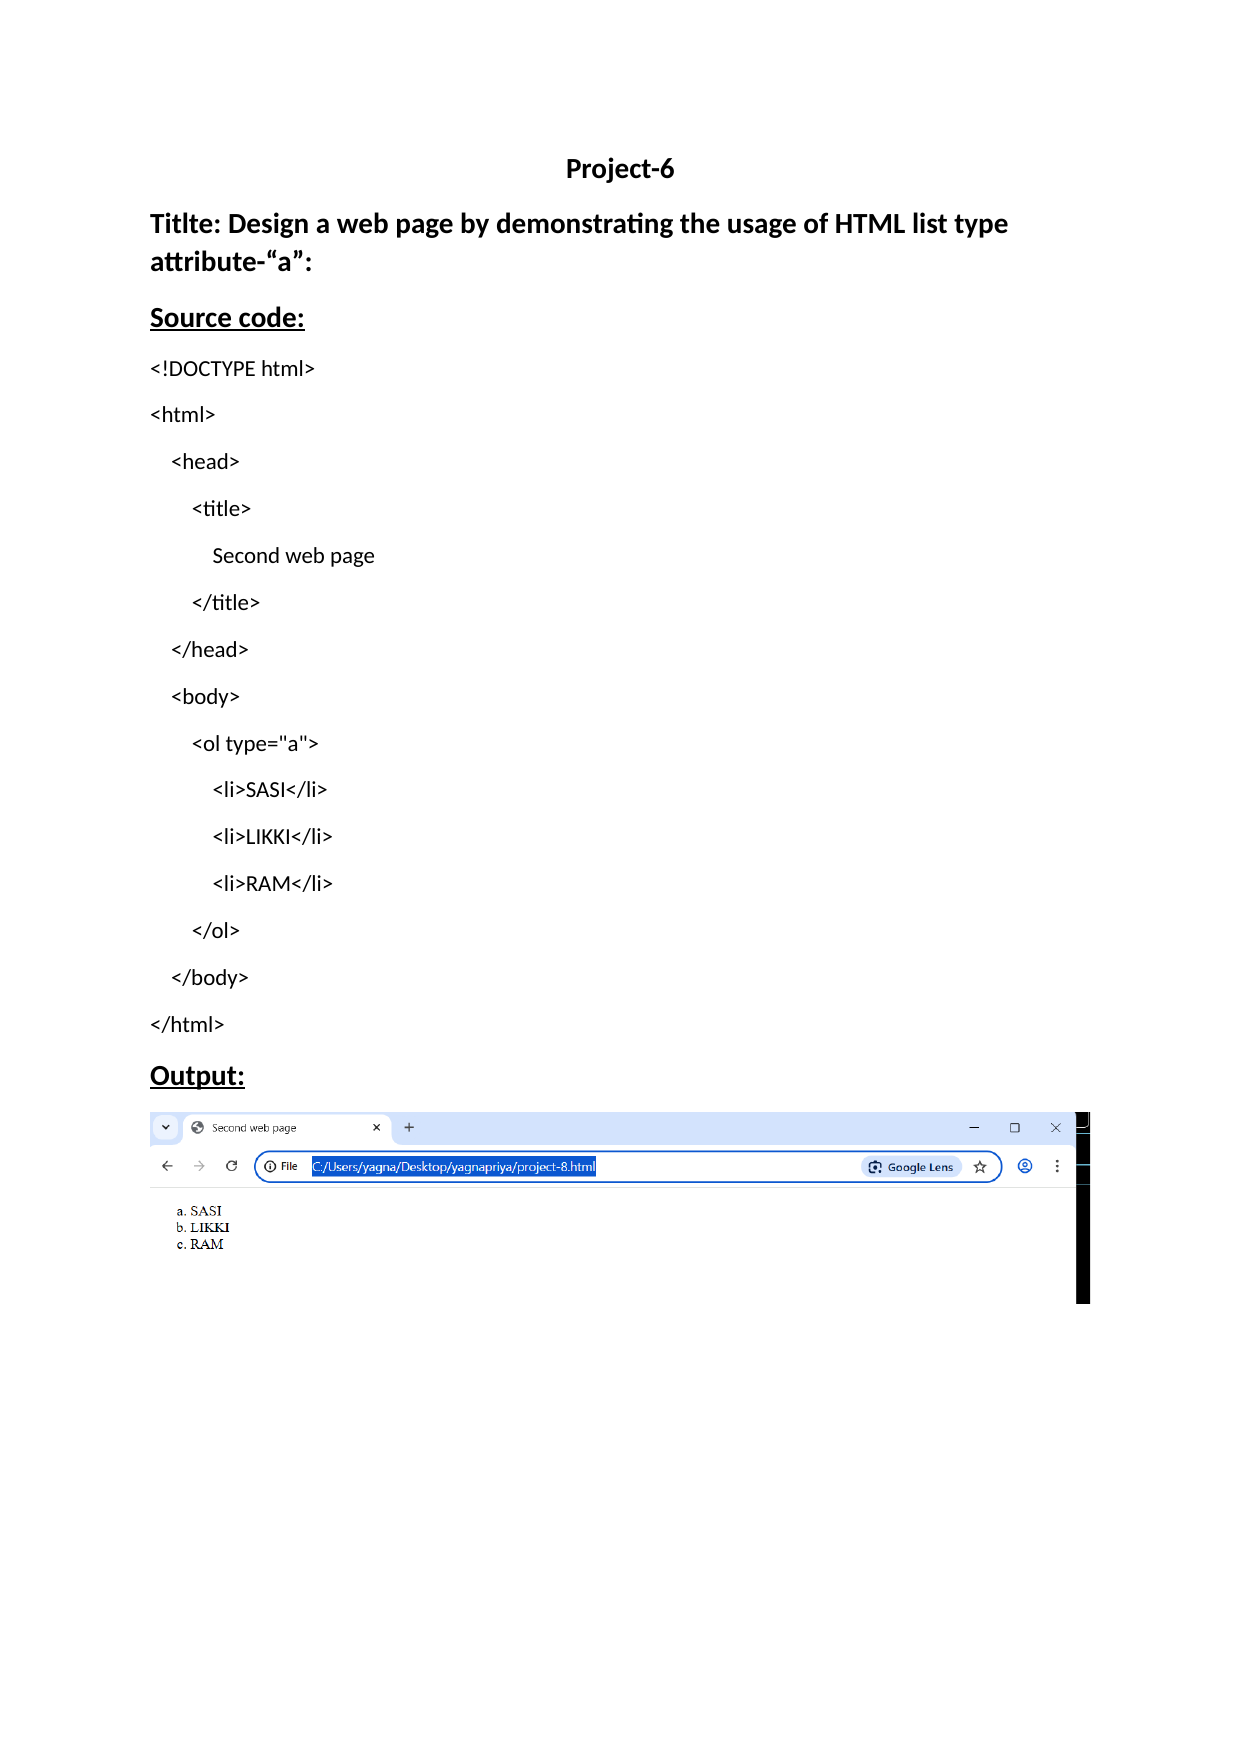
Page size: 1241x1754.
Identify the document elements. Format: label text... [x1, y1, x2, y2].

text Source code: [150, 299, 1090, 334]
text <!DOCTYPE html> [150, 354, 1090, 382]
text </html> [150, 1010, 1090, 1038]
text </ol> [150, 916, 1090, 944]
text <html> [150, 401, 1090, 429]
text <li>LIKKI</li> [150, 822, 1090, 851]
text <ol type="a"> [150, 729, 1090, 757]
text </title> [150, 588, 1090, 616]
text Second web page [150, 541, 1090, 569]
text </body> [150, 963, 1090, 991]
text <li>SASI</li> [150, 776, 1090, 804]
text Project-6 [150, 150, 1090, 186]
text <li>RAM</li> [150, 869, 1090, 897]
text Output: [150, 1057, 1090, 1092]
text Titlte: Design a web page by demonstrating the usage of HTML list type attribute-“a”: [150, 205, 1090, 279]
text <title> [150, 494, 1090, 522]
text <head> [150, 447, 1090, 476]
text </head> [150, 635, 1090, 663]
text <body> [150, 682, 1090, 710]
picture [150, 1112, 1091, 1304]
